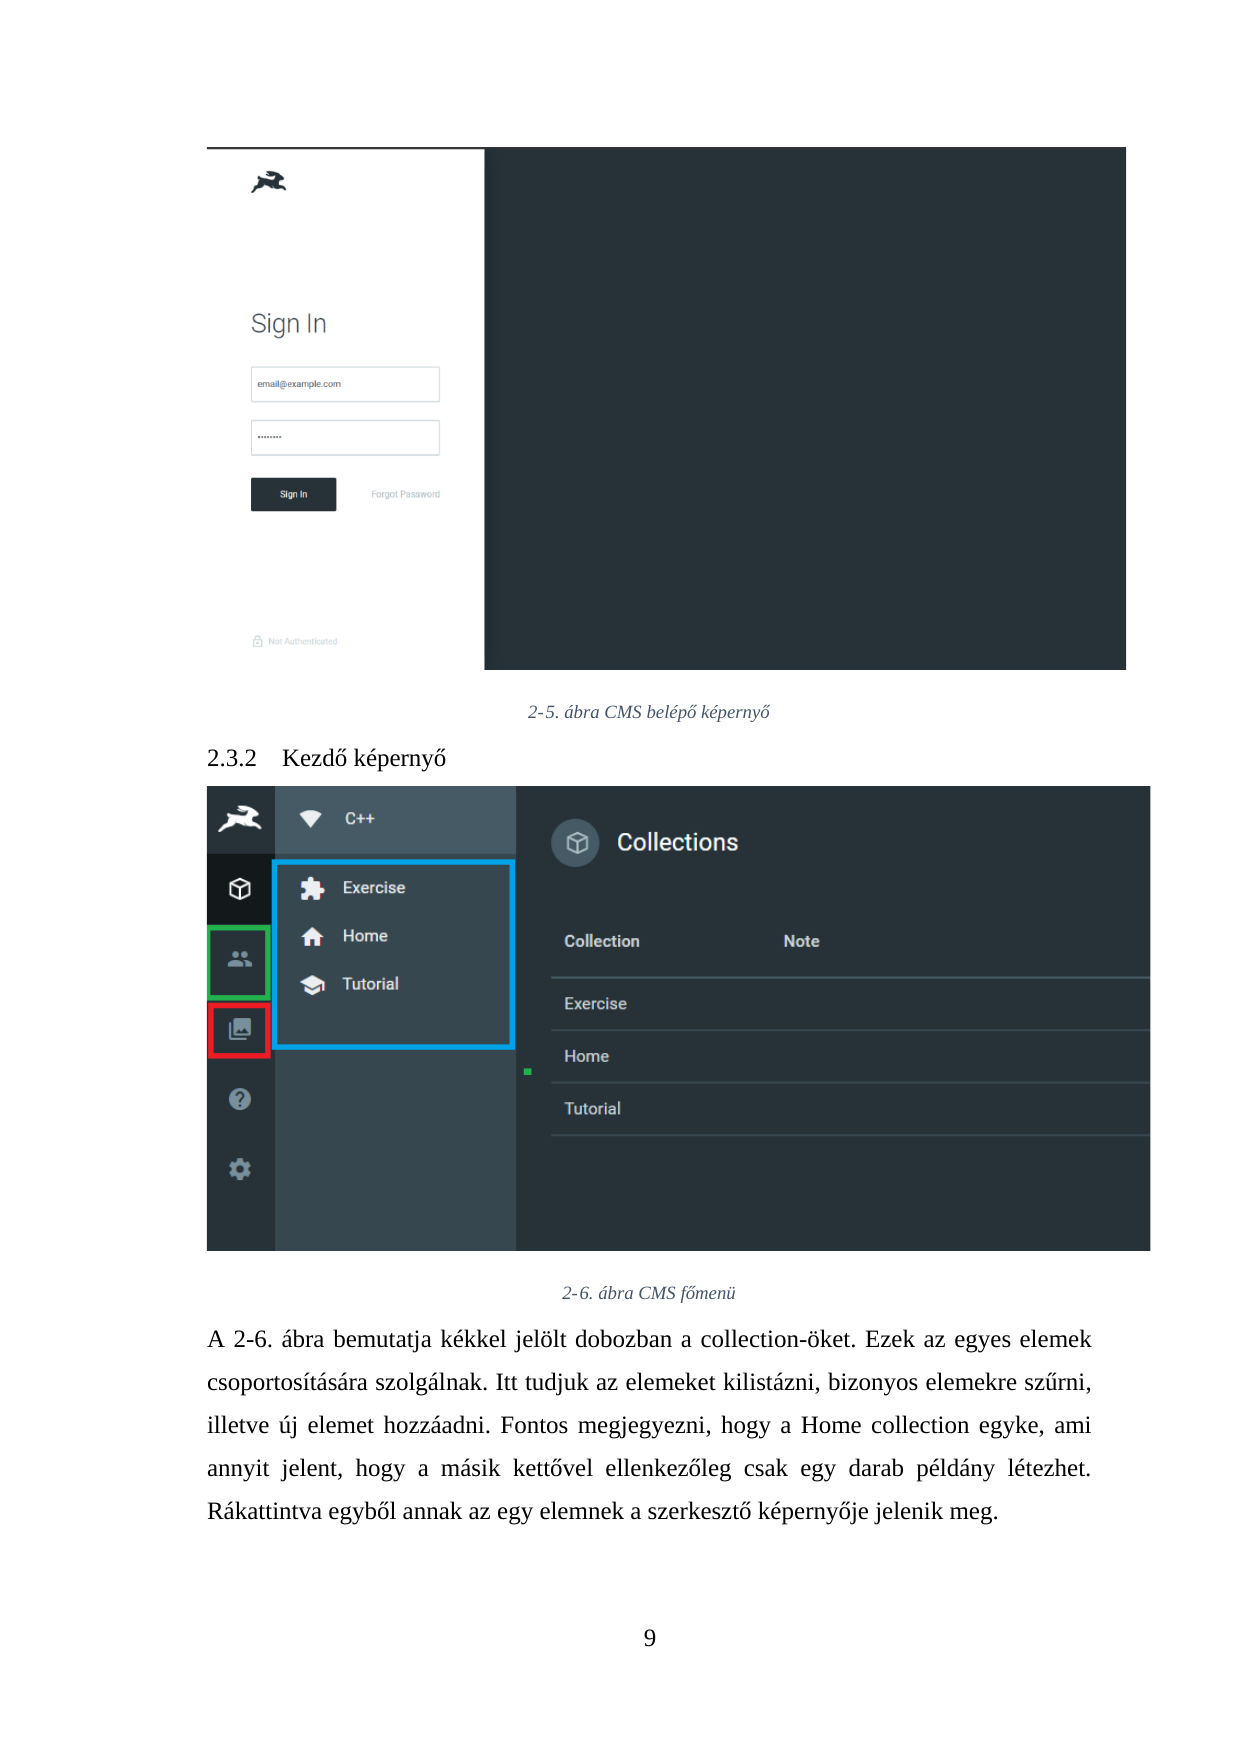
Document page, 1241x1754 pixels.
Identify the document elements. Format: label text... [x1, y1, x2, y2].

subtitle Kezdő képernyő [207, 743, 1092, 772]
text A 2-6. ábra bemutatja kékkel jelölt dobozban a collection-öket. Ezek az egyes elemek csoportosítására szolgálnak. Itt tudjuk az elemeket kilistázni, bizonyos elemekre szűrni, illetve új elemet hozzáadni. Fontos megjegyezni, hogy a Home collection egyke, ami annyit jelent, hogy a másik kettővel ellenkezőleg csak egy darab példány létezhet. Rákattintva egyből annak az egy elemnek a szerkesztő képernyője jelenik meg. [207, 1324, 1092, 1525]
picture [206, 786, 1151, 1251]
picture [206, 147, 1127, 670]
